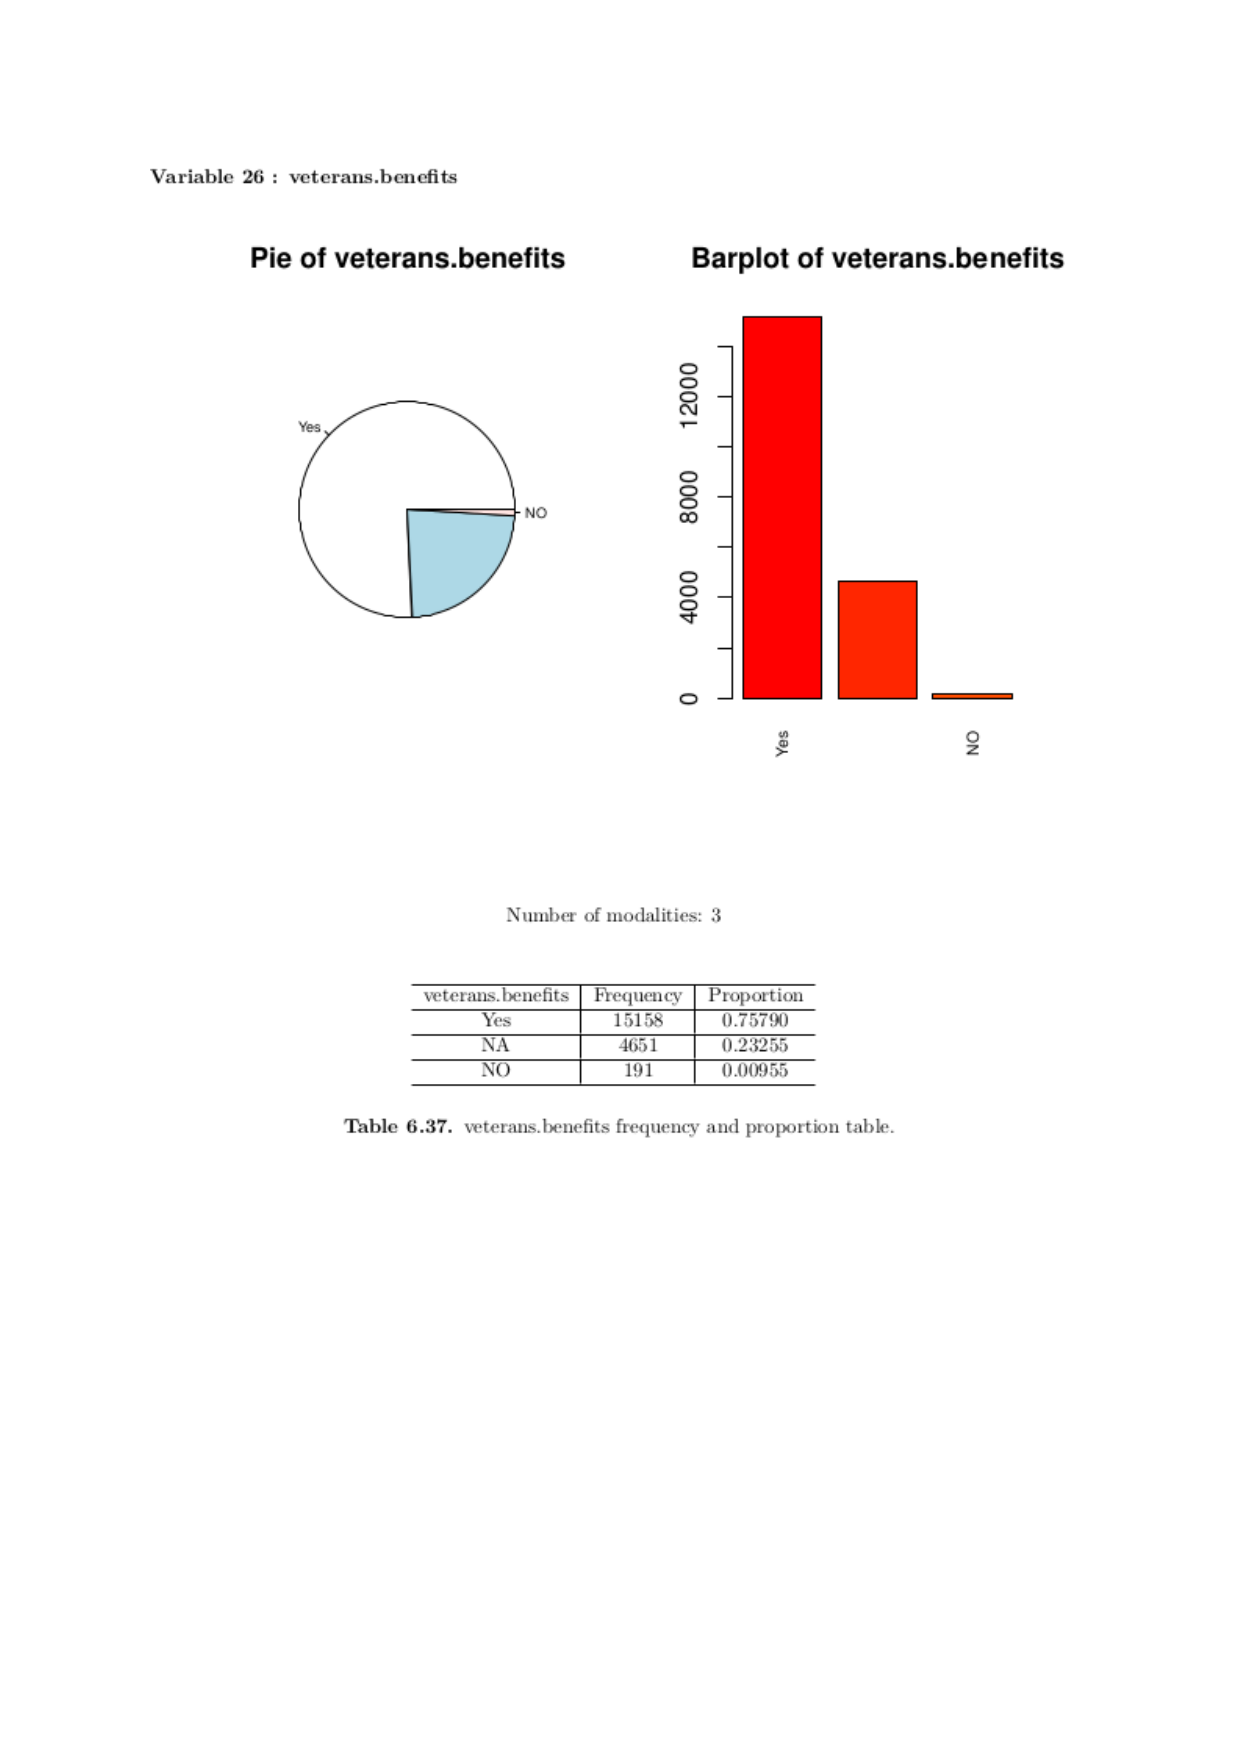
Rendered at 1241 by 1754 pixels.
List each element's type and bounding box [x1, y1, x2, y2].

picture [150, 150, 1079, 1180]
